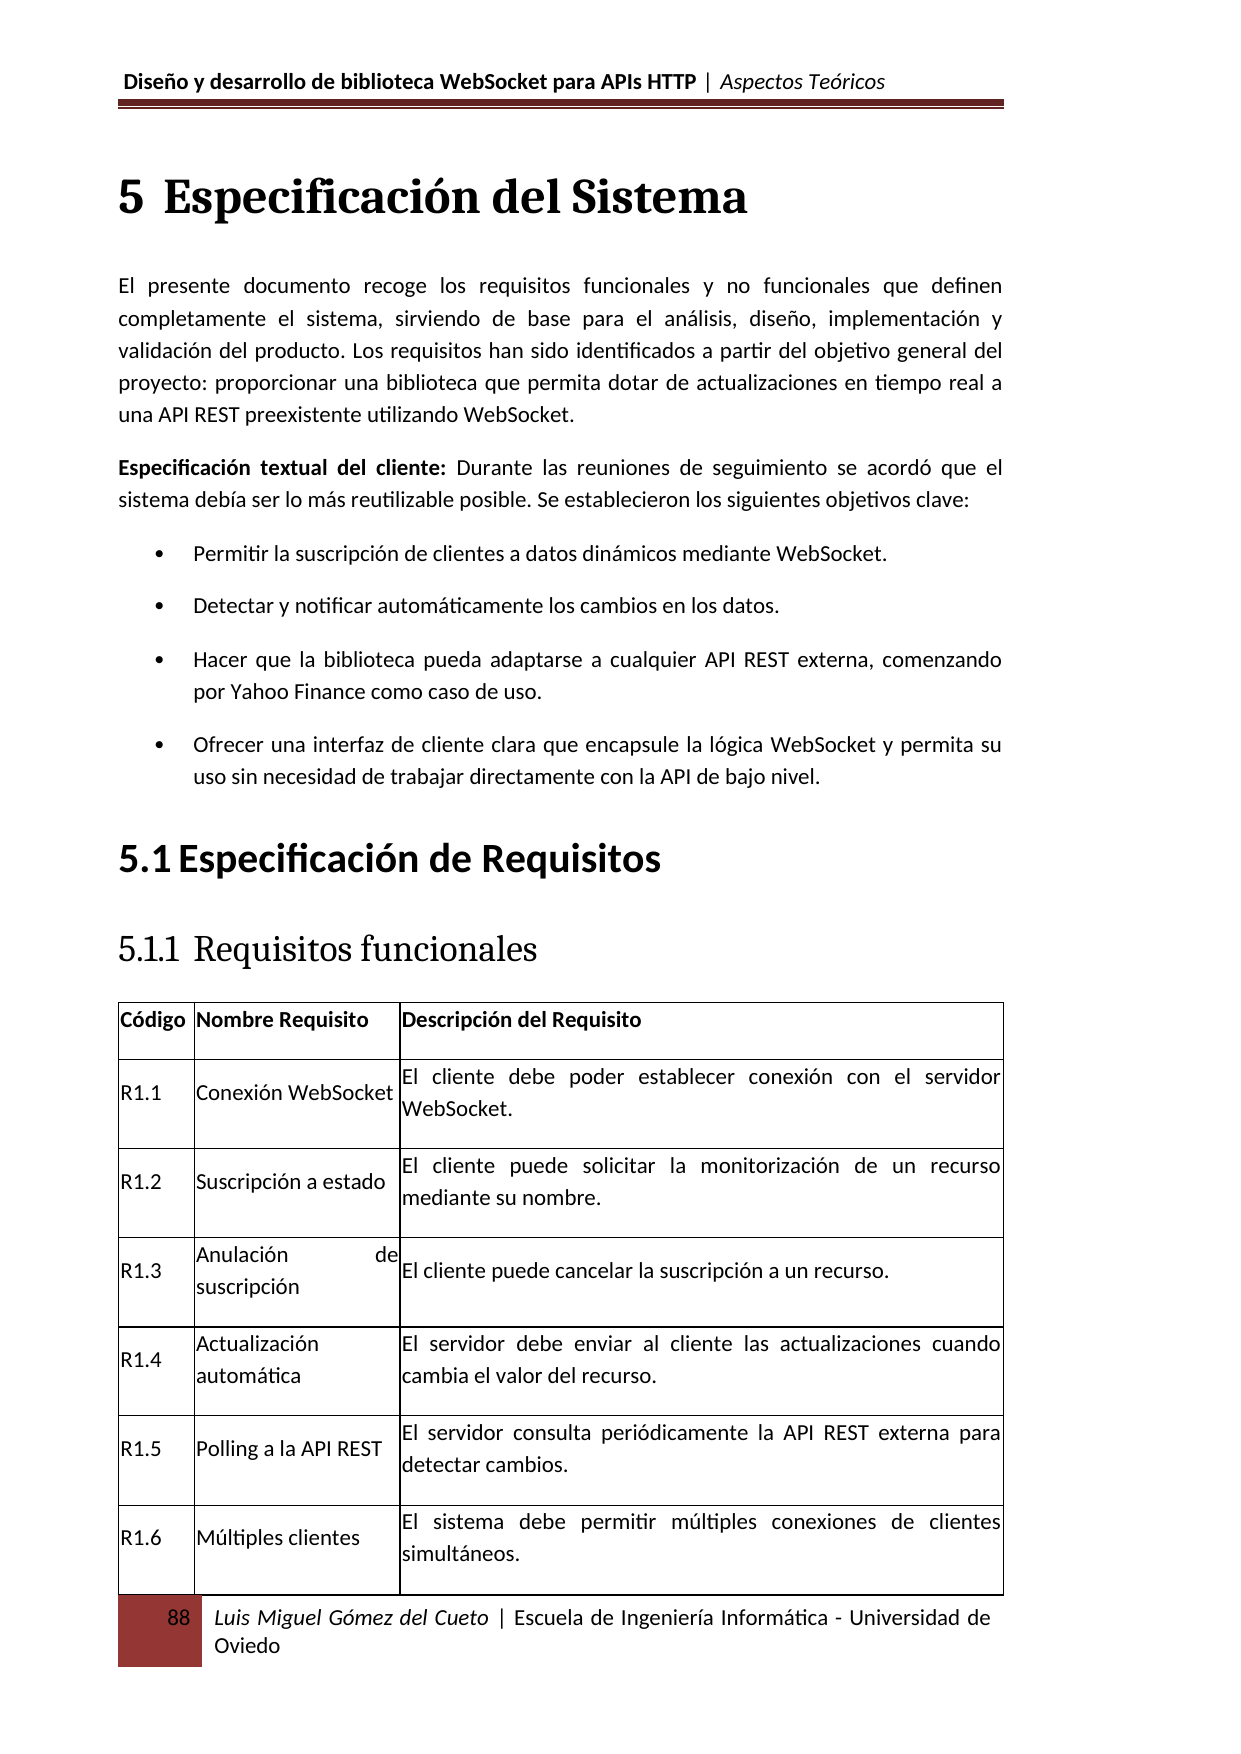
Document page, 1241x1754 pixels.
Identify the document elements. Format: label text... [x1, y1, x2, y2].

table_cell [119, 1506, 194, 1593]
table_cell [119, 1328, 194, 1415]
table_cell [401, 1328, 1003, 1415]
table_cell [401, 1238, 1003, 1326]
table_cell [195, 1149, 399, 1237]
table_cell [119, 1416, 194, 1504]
subtitle Requisitos funcionales [118, 928, 1004, 971]
subtitle Especificación del Sistema [118, 168, 1004, 226]
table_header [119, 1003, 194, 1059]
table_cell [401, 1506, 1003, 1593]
list Permitir la suscripción de clientes a datos dinámicos mediante WebSocket. [156, 539, 1004, 567]
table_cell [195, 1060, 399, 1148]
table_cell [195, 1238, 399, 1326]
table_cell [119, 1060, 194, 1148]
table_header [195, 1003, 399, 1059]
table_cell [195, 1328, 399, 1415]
list Ofrecer una interfaz de cliente clara que encapsule la lógica WebSocket y permita su uso sin necesidad de trabajar directamente con la API de bajo nivel. [156, 730, 1004, 790]
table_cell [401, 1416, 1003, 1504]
text El presente documento recoge los requisitos funcionales y no funcionales que definen completamente el sistema, sirviendo de base para el análisis, diseño, implementación y validación del producto. Los requisitos han sido identificados a partir del objetivo general del proyecto: proporcionar una biblioteca que permita dotar de actualizaciones en tiempo real a una API REST preexistente utilizando WebSocket. [118, 272, 1004, 428]
text Especificación textual del cliente: Durante las reuniones de seguimiento se acordó que el sistema debía ser lo más reutilizable posible. Se establecieron los siguientes objetivos clave: [118, 453, 1004, 514]
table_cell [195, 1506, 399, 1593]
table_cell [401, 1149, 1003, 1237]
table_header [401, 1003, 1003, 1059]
list Hacer que la biblioteca pueda adaptarse a cualquier API REST externa, comenzando por Yahoo Finance como caso de uso. [156, 645, 1004, 705]
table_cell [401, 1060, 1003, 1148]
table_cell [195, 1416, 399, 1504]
list Detectar y notificar automáticamente los cambios en los datos. [156, 592, 1004, 620]
subtitle Especificación de Requisitos [118, 832, 1004, 883]
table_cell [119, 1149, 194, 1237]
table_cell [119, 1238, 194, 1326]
